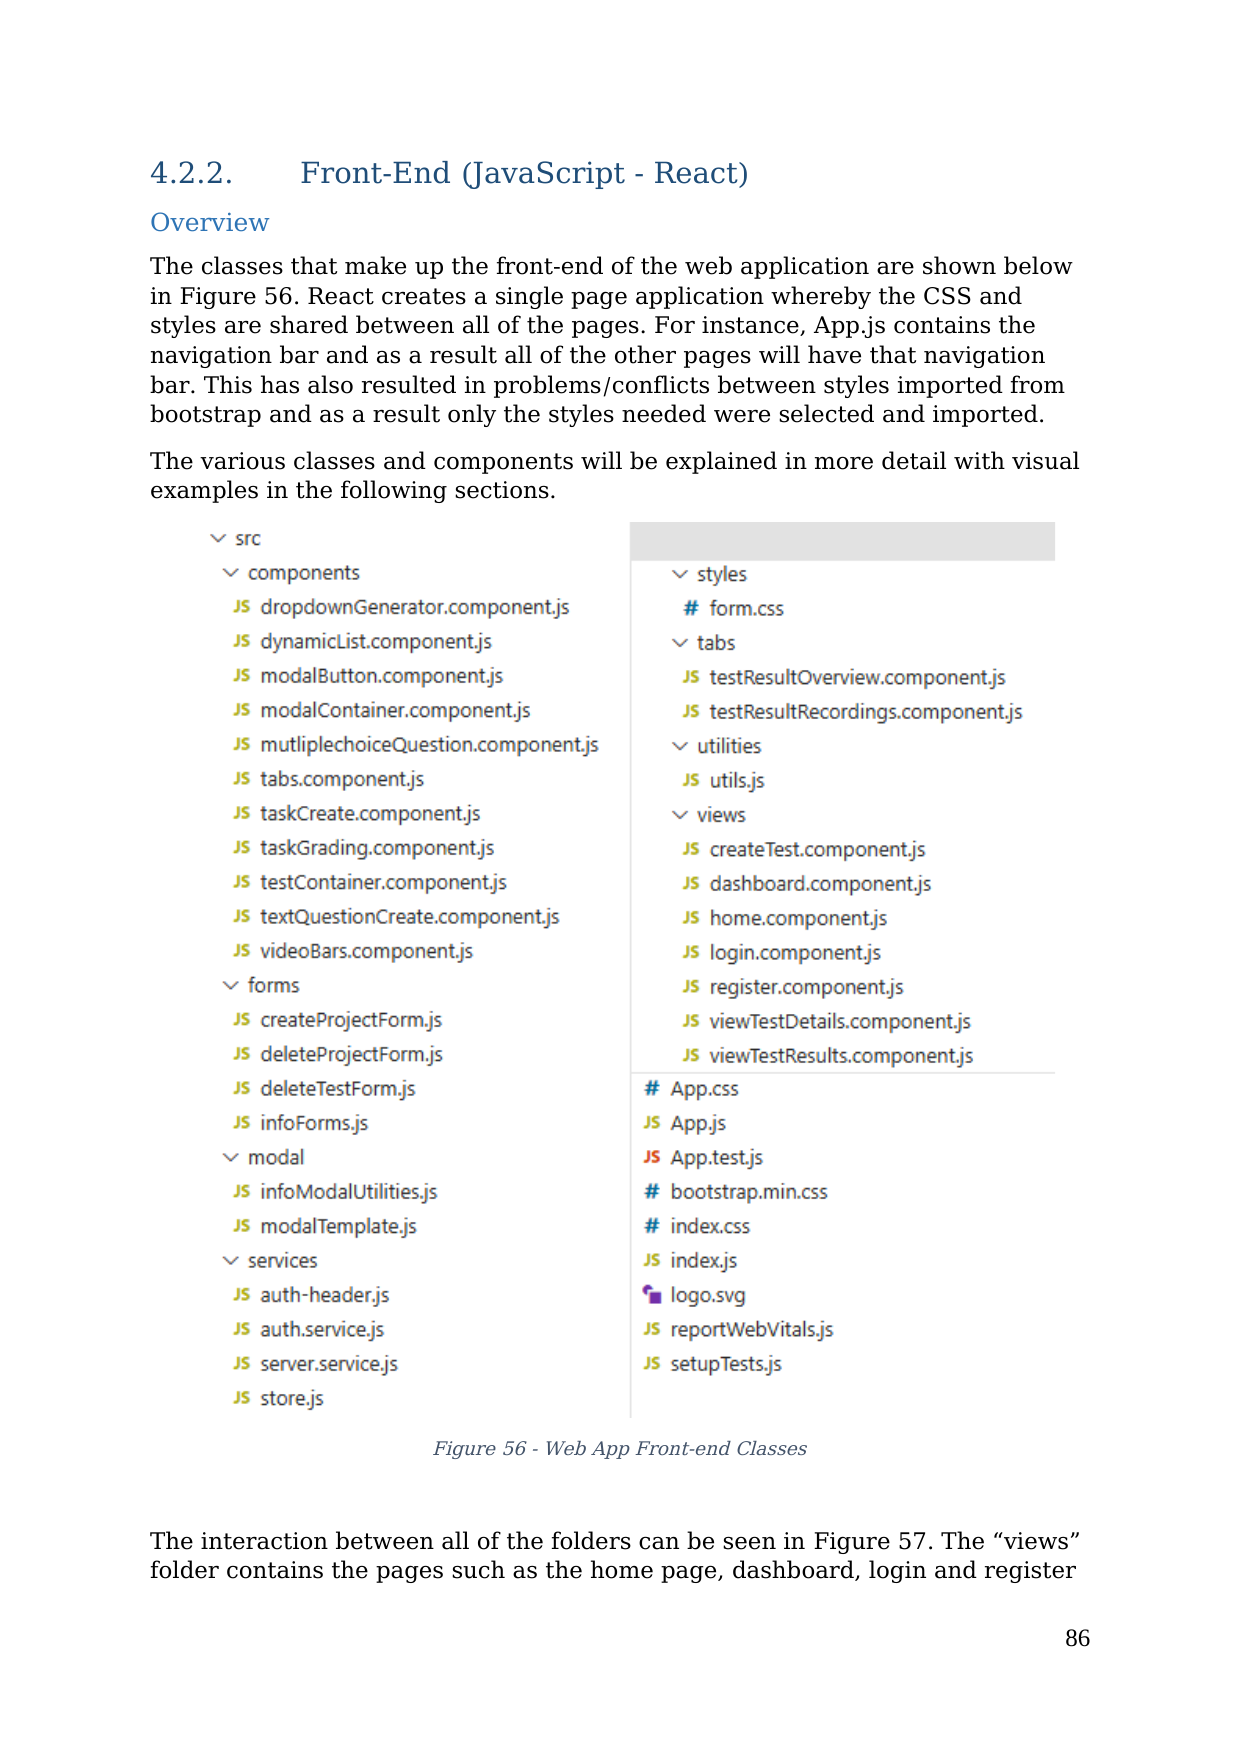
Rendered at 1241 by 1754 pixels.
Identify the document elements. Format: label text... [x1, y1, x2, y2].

picture [184, 522, 1056, 1418]
text Figure 56 - Web App Front-end Classes [150, 1437, 1090, 1459]
subtitle Front-End (JavaScript - React) [150, 154, 1090, 189]
text The various classes and components will be explained in more detail with visual examples in the following sections. [150, 446, 1090, 504]
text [150, 1526, 1090, 1584]
text The classes that make up the front-end of the web application are shown below in Figure 56. React creates a single page application whereby the CSS and styles are shared between all of the pages. For instance, App.js contains the navigation bar and as a result all of the other pages will have that navigation bar. This has also resulted in problems/conflicts between styles imported from bootstrap and as a result only the styles needed were selected and imported. [150, 252, 1090, 428]
subtitle Overview [150, 207, 1090, 237]
